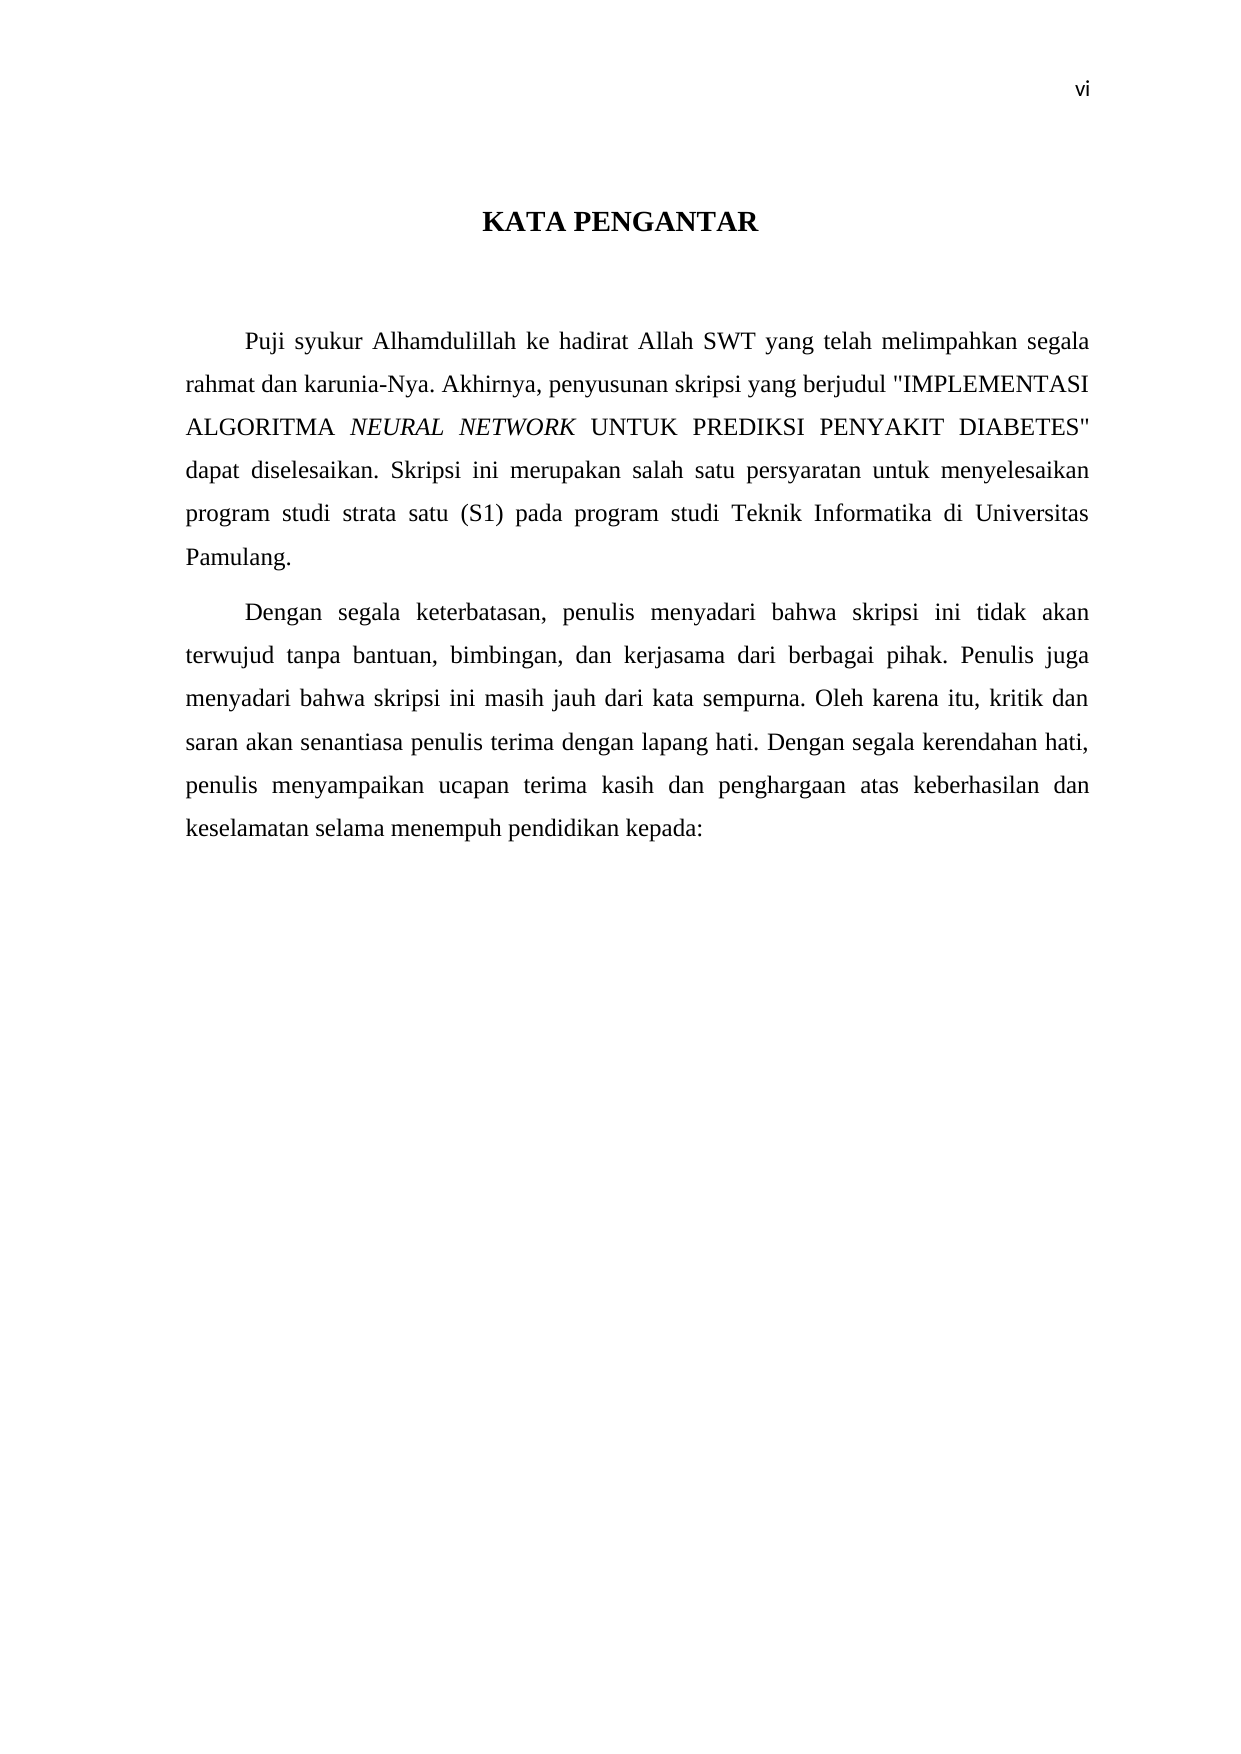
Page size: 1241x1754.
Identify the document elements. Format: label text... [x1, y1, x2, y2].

subtitle KATA PENGANTAR [150, 204, 1090, 237]
text Puji syukur Alhamdulillah ke hadirat Allah SWT yang telah melimpahkan segala rahmat dan karunia-Nya. Akhirnya, penyusunan skripsi yang berjudul "IMPLEMENTASI ALGORITMA NEURAL NETWORK UNTUK PREDIKSI PENYAKIT DIABETES" dapat diselesaikan. Skripsi ini merupakan salah satu persyaratan untuk menyelesaikan program studi strata satu (S1) pada program studi Teknik Informatika di Universitas Pamulang. [185, 326, 1090, 570]
text Dengan segala keterbatasan, penulis menyadari bahwa skripsi ini tidak akan terwujud tanpa bantuan, bimbingan, dan kerjasama dari berbagai pihak. Penulis juga menyadari bahwa skripsi ini masih jauh dari kata sempurna. Oleh karena itu, kritik dan saran akan senantiasa penulis terima dengan lapang hati. Dengan segala kerendahan hati, penulis menyampaikan ucapan terima kasih dan penghargaan atas keberhasilan dan keselamatan selama menempuh pendidikan kepada: [185, 597, 1090, 842]
